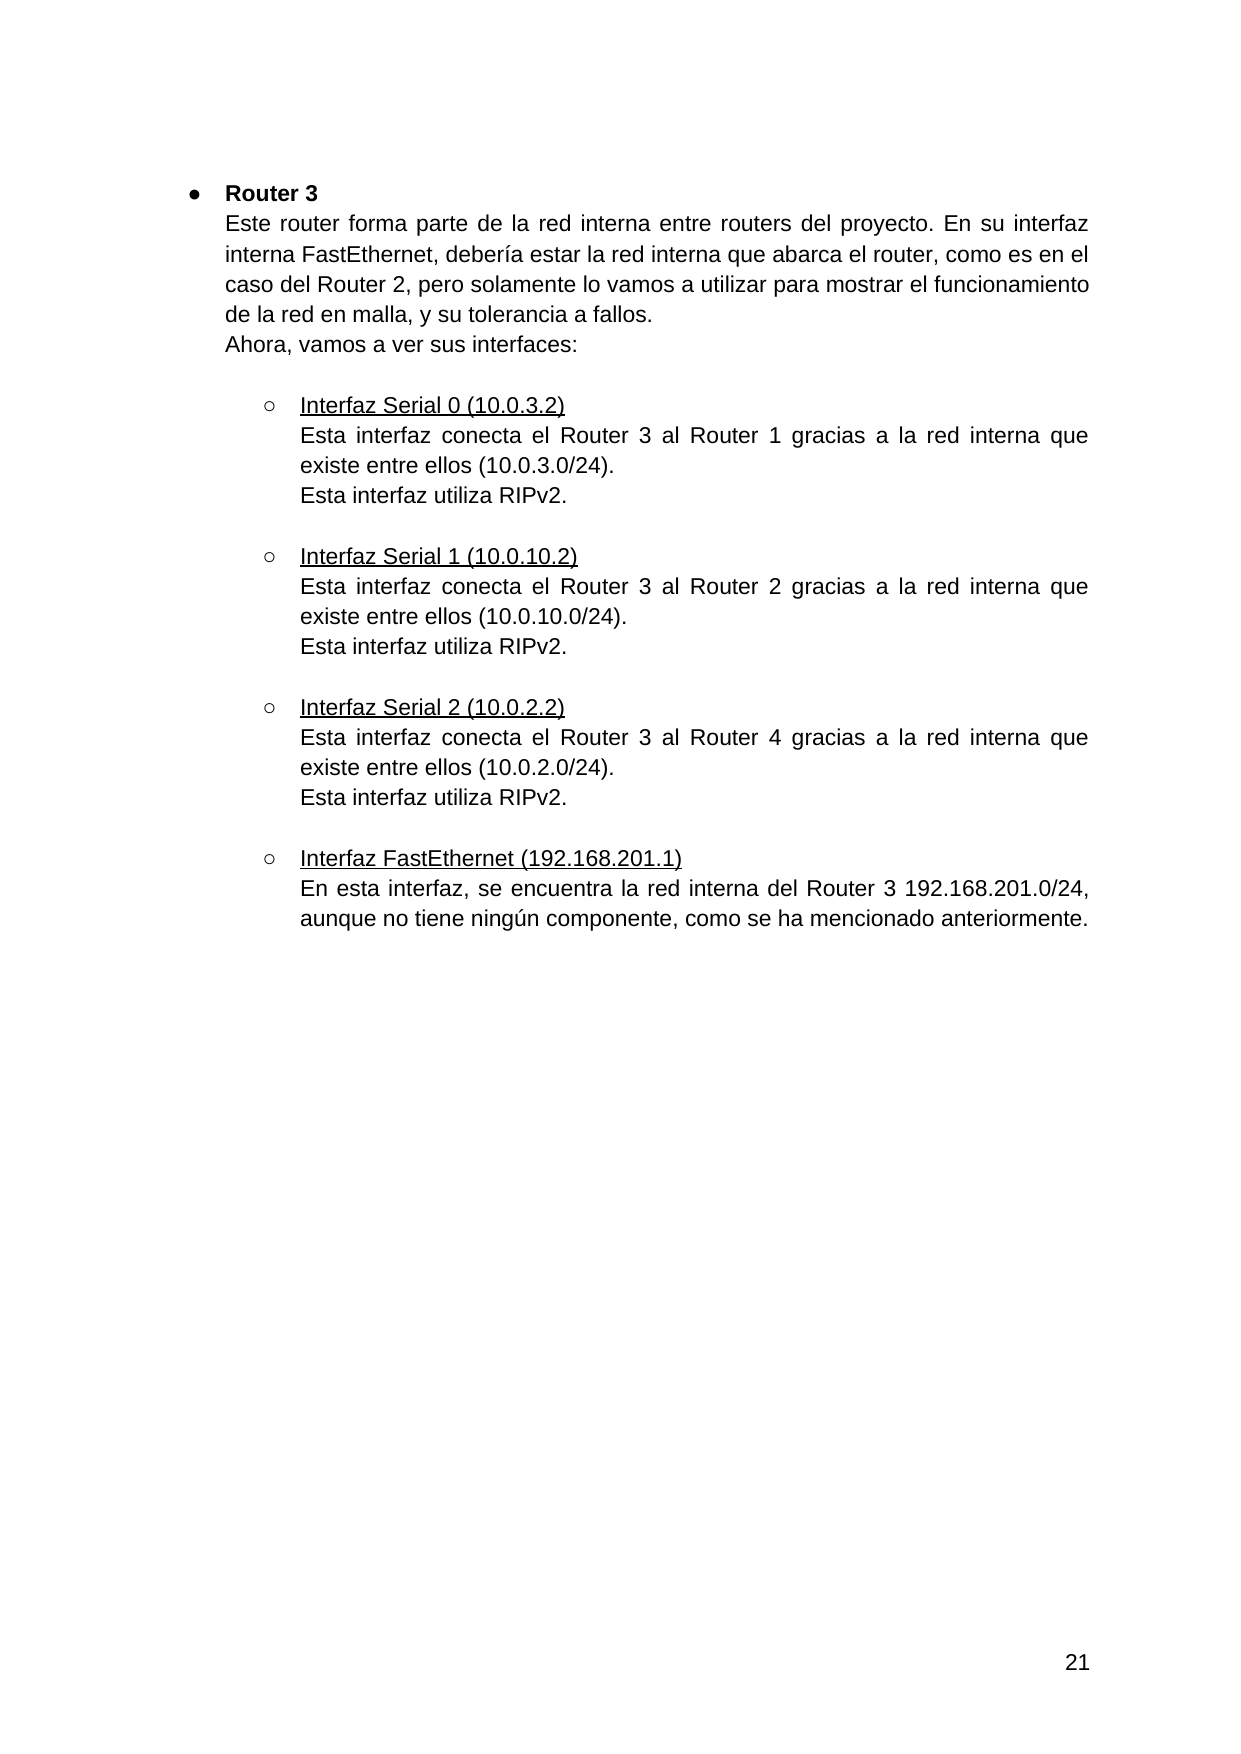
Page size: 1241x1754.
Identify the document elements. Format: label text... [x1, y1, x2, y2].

text Ahora, vamos a ver sus interfaces: [225, 331, 1090, 358]
list Interfaz Serial 2 (10.0.2.2) [262, 694, 1090, 720]
text Esta interfaz conecta el Router 3 al Router 1 gracias a la red interna que existe entre ellos (10.0.3.0/24). [300, 422, 1090, 478]
list Interfaz Serial 0 (10.0.3.2) [262, 392, 1090, 418]
list Interfaz FastEthernet (192.168.201.1) [262, 845, 1090, 871]
list Interfaz Serial 1 (10.0.10.2) [262, 543, 1090, 569]
text Esta interfaz conecta el Router 3 al Router 4 gracias a la red interna que existe entre ellos (10.0.2.0/24). [300, 724, 1090, 781]
text Esta interfaz utiliza RIPv2. [300, 633, 1090, 660]
text Esta interfaz conecta el Router 3 al Router 2 gracias a la red interna que existe entre ellos (10.0.10.0/24). [300, 573, 1090, 629]
text Este router forma parte de la red interna entre routers del proyecto. En su interfaz interna FastEthernet, debería estar la red interna que abarca el router, como es en el caso del Router 2, pero solamente lo vamos a utilizar para mostrar el funcionamiento de la red en malla, y su tolerancia a fallos. [225, 210, 1090, 327]
text Esta interfaz utiliza RIPv2. [300, 784, 1090, 811]
text En esta interfaz, se encuentra la red interna del Router 3 192.168.201.0/24, aunque no tiene ningún componente, como se ha mencionado anteriormente. [300, 875, 1090, 932]
text Esta interfaz utiliza RIPv2. [300, 482, 1090, 509]
list Router 3 [187, 180, 1090, 207]
